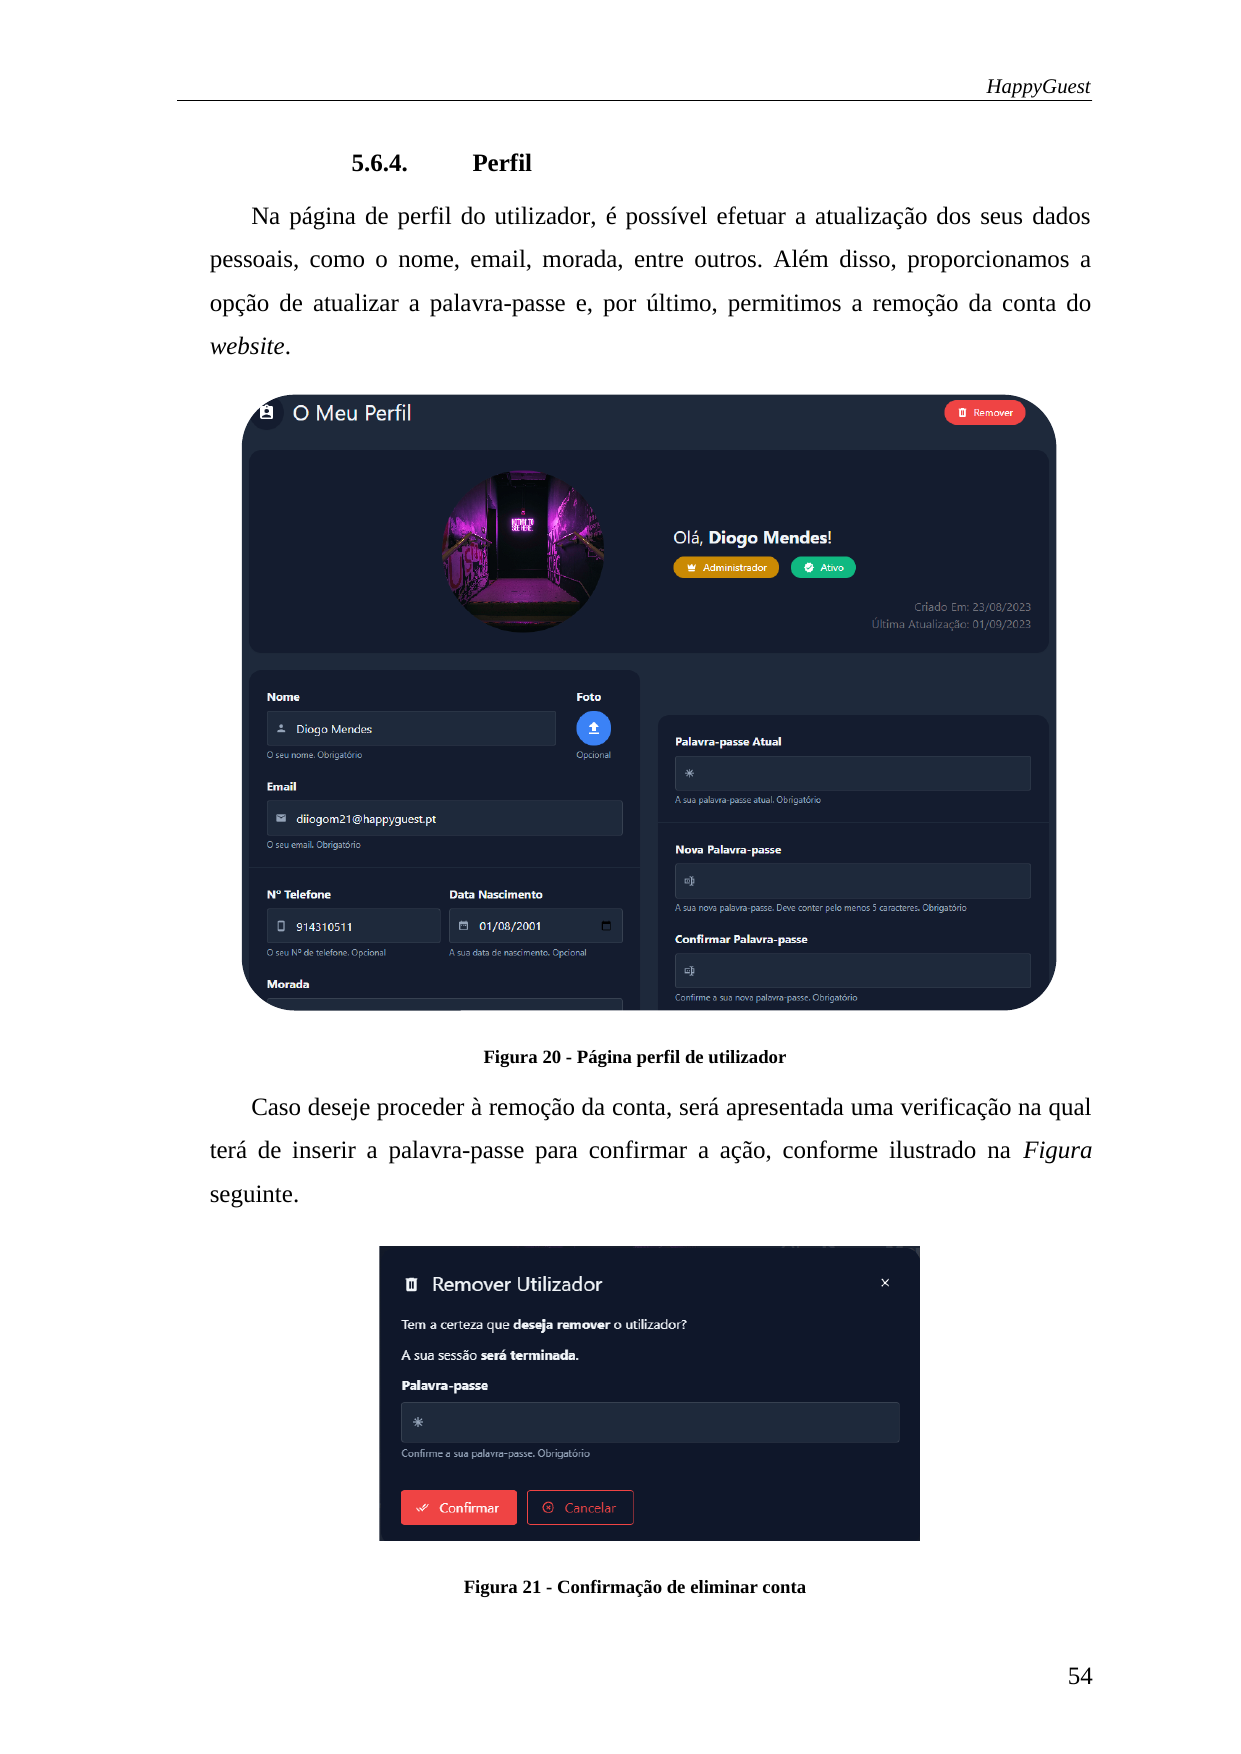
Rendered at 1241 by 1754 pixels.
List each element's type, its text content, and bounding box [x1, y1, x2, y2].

text Caso deseje proceder à remoção da conta, será apresentada uma verificação na qual terá de inserir a palavra-passe para confirmar a ação, conforme ilustrado na Figura seguinte. [209, 1092, 1092, 1207]
subtitle Perfil [310, 148, 1092, 176]
text Na página de perfil do utilizador, é possível efetuar a atualização dos seus dados pessoais, como o nome, email, morada, entre outros. Além disso, proporcionamos a opção de atualizar a palavra-passe e, por último, permitimos a remoção da conta do website. [209, 201, 1092, 359]
picture [379, 1246, 920, 1541]
picture [241, 394, 1057, 1011]
